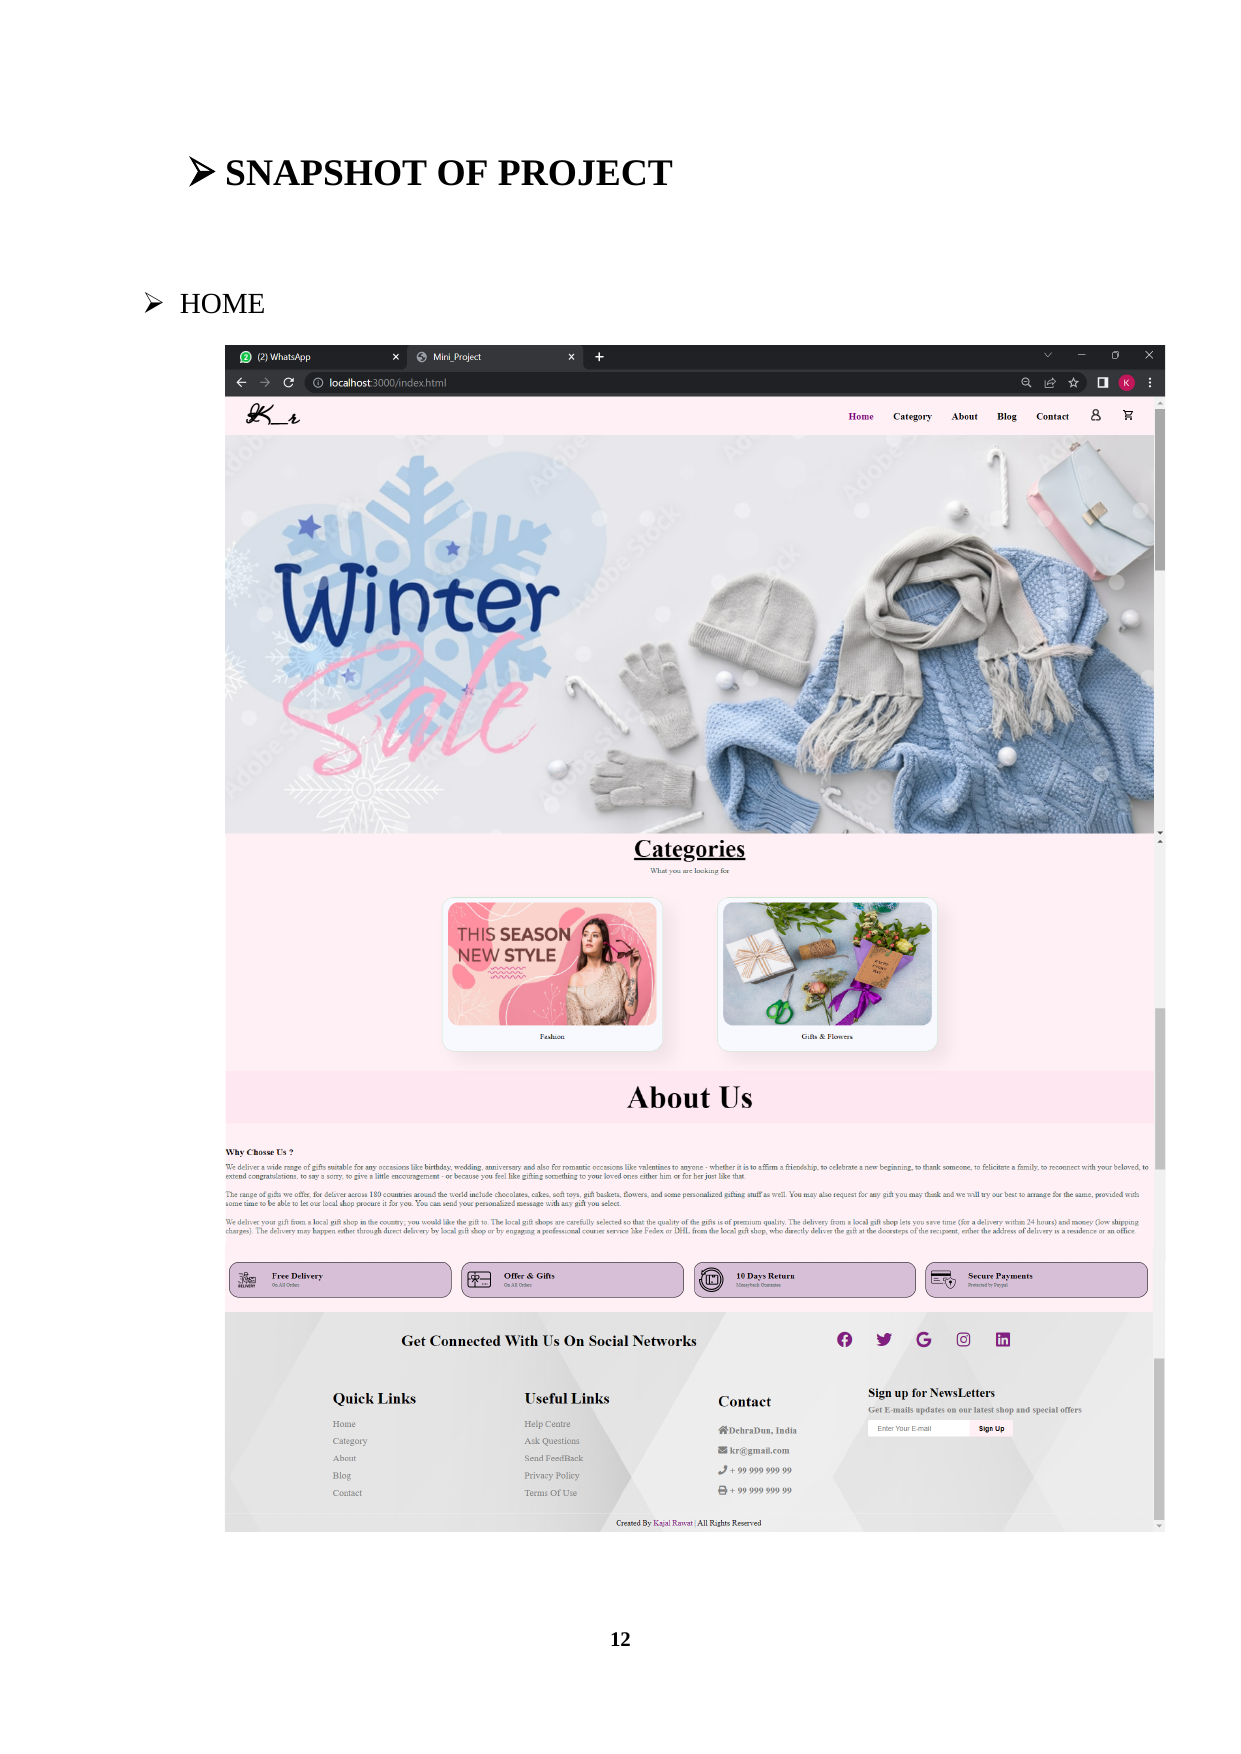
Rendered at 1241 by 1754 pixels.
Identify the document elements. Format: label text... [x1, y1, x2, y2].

list HOME [142, 286, 1084, 319]
list SNAPSHOT OF PROJECT [187, 150, 1095, 193]
picture [224, 345, 1166, 1532]
